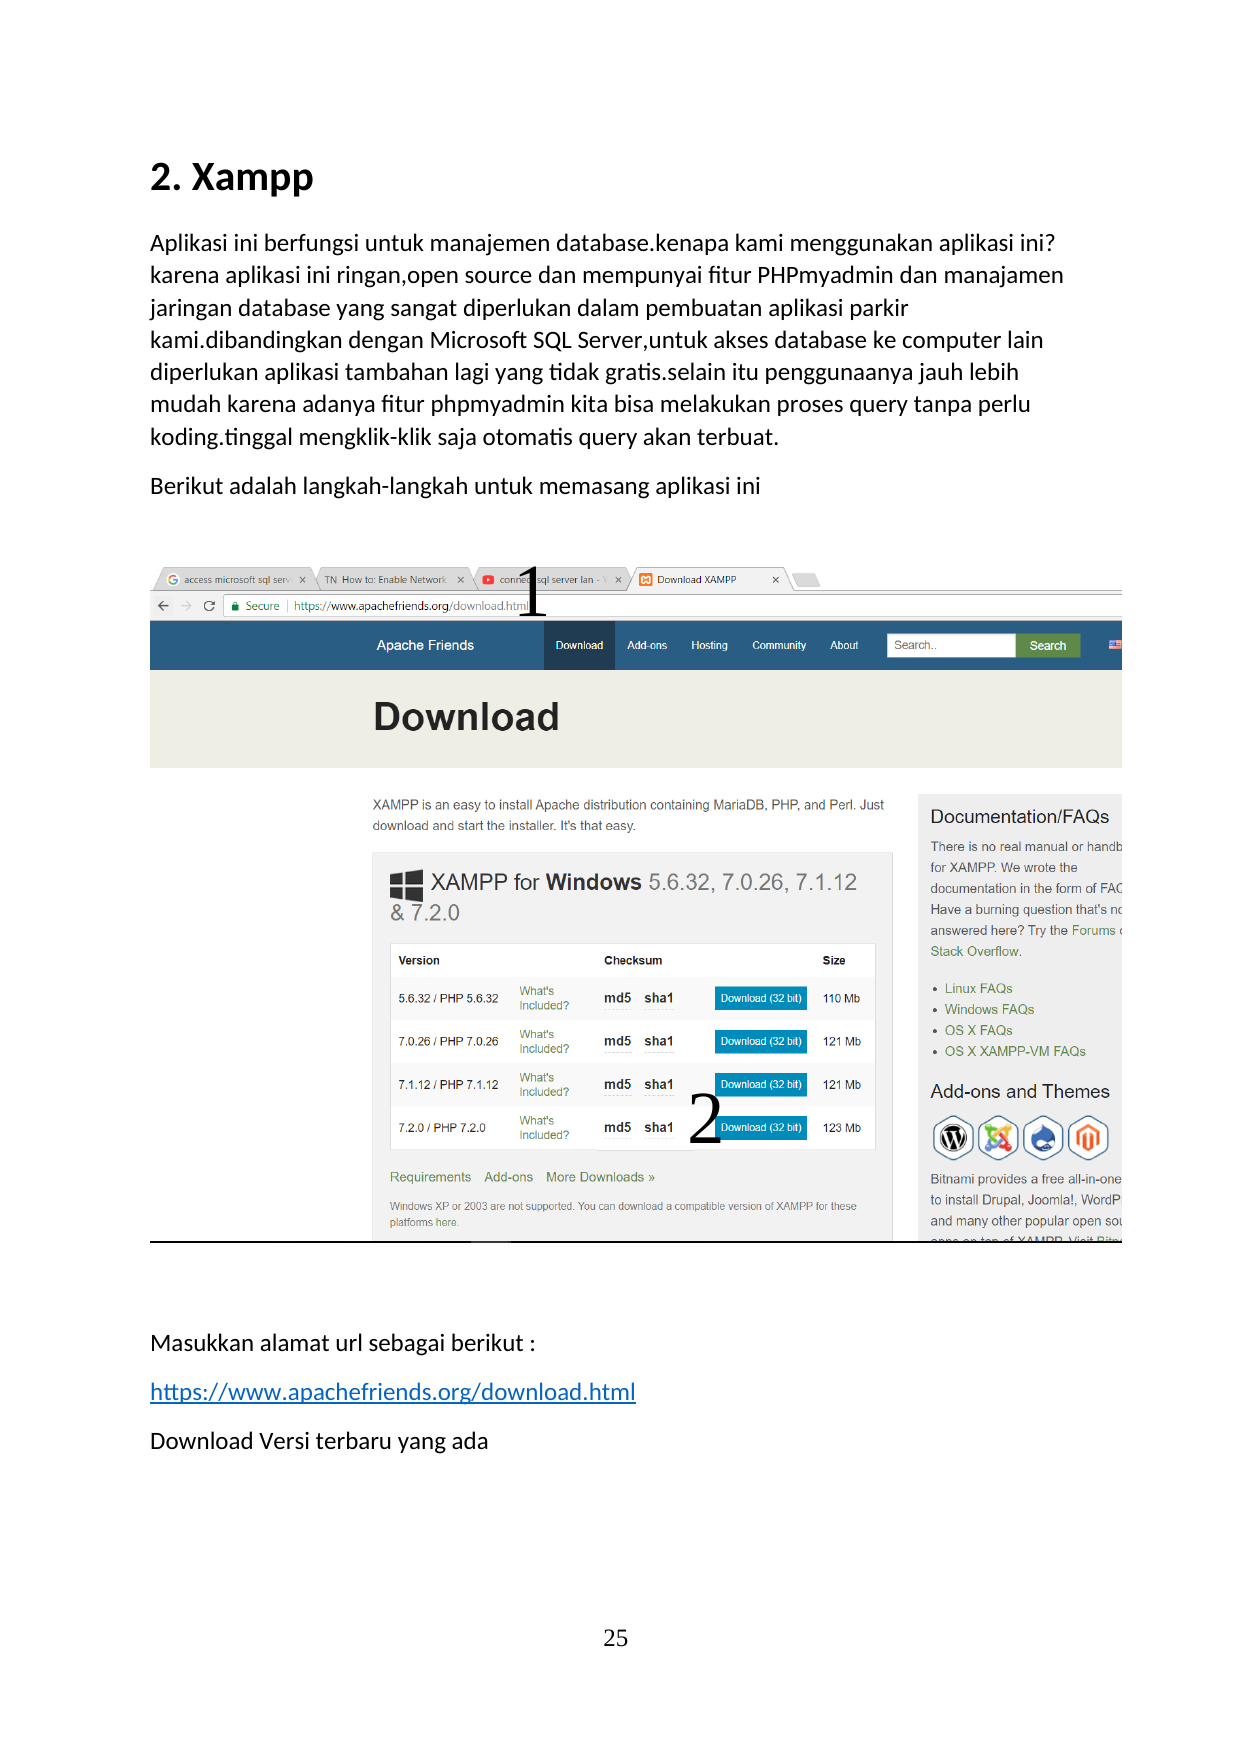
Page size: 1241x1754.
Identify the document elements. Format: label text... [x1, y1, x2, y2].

subtitle 2. Xampp [150, 150, 1081, 201]
text https://www.apachefriends.org/download.html [150, 1376, 1090, 1407]
text Masukkan alamat url sebagai berikut : [150, 1327, 1090, 1358]
picture [150, 567, 1122, 1242]
text Aplikasi ini berfungsi untuk manajemen database.kenapa kami menggunakan aplikasi ini?karena aplikasi ini ringan,open source dan mempunyai fitur PHPmyadmin dan manajamen jaringan database yang sangat diperlukan dalam pembuatan aplikasi parkir kami.dibandingkan dengan Microsoft SQL Server,untuk akses database ke computer lain diperlukan aplikasi tambahan lagi yang tidak gratis.selain itu penggunaanya jauh lebih mudah karena adanya fitur phpmyadmin kita bisa melakukan proses query tanpa perlu koding.tinggal mengklik-klik saja otomatis query akan terbuat. [150, 227, 1090, 451]
text Berikut adalah langkah-langkah untuk memasang aplikasi ini [150, 470, 1090, 500]
text Download Versi terbaru yang ada [150, 1425, 1090, 1456]
